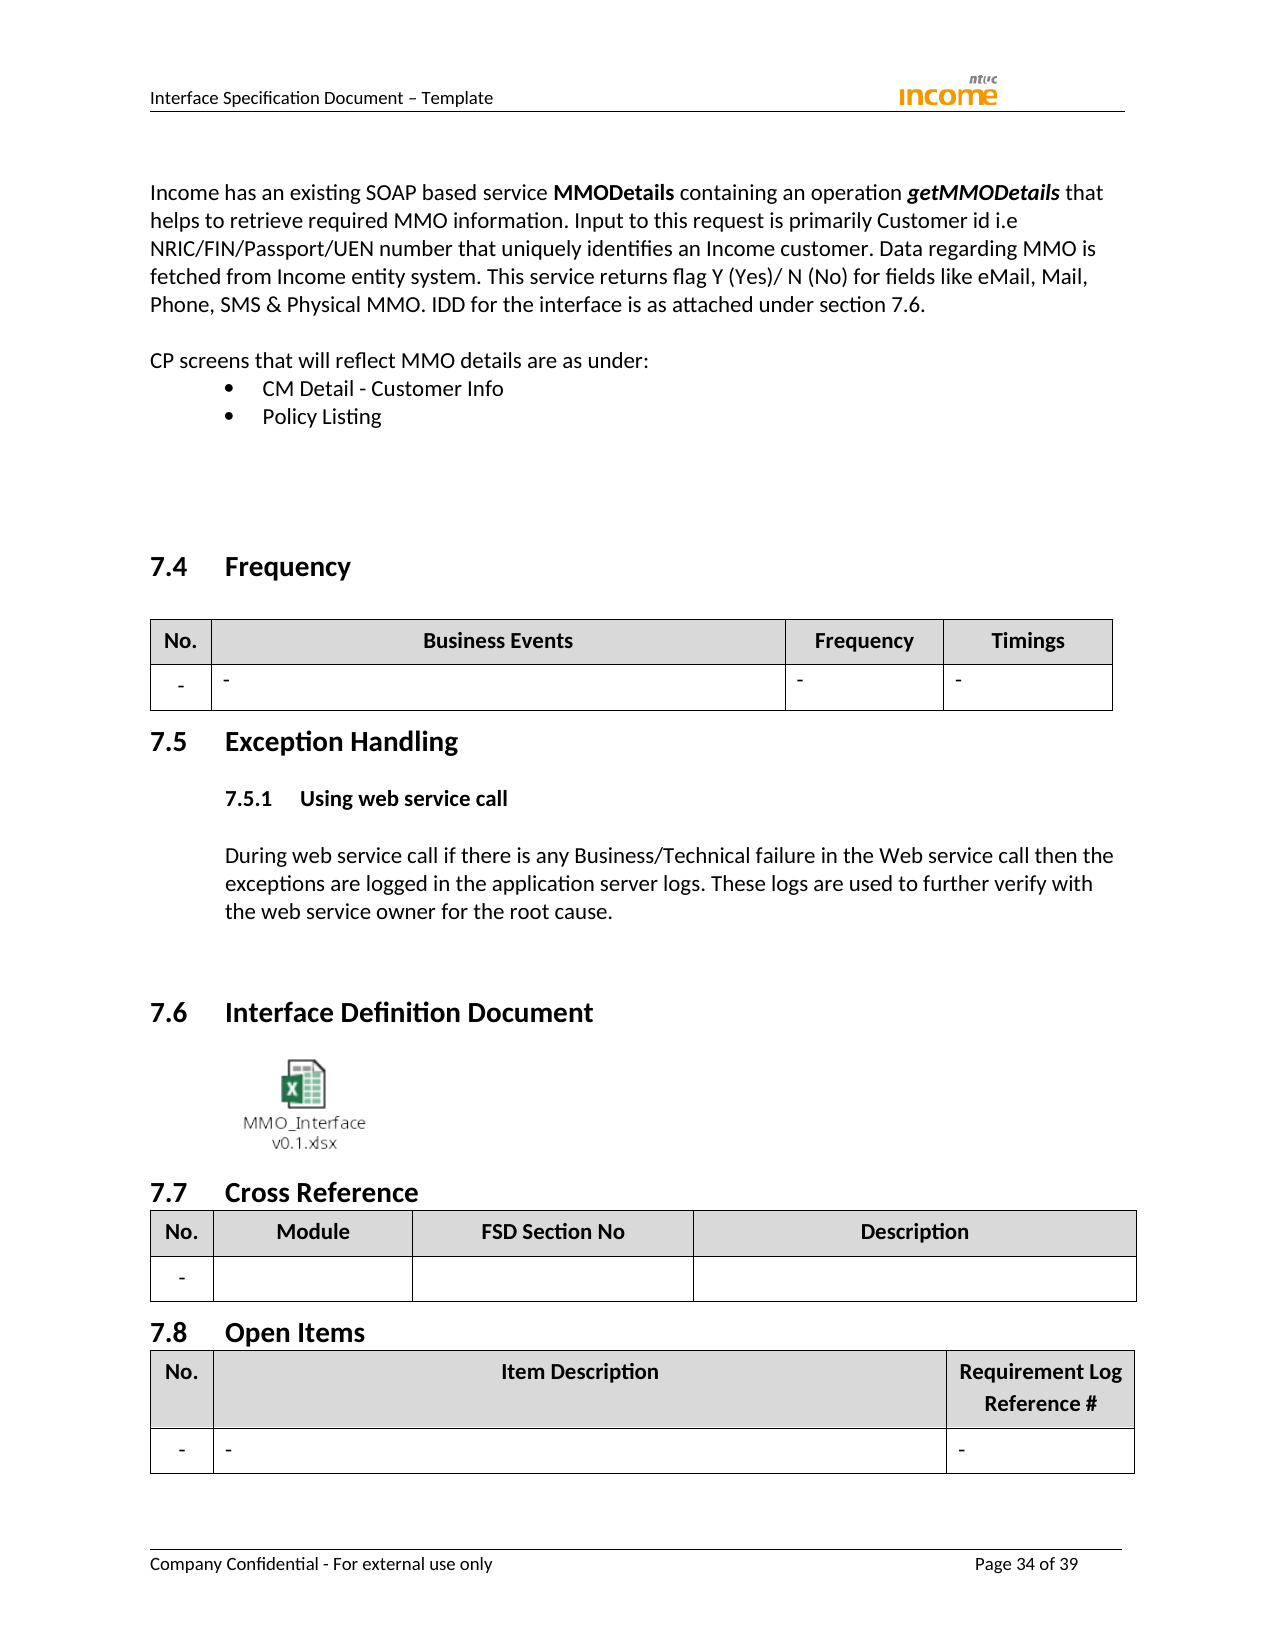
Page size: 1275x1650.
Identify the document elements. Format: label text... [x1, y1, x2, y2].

text Income has an existing SOAP based service MMODetails containing an operation getMMODetails that helps to retrieve required MMO information. Input to this request is primarily Customer id i.e NRIC/FIN/Passport/UEN number that uniquely identifies an Income customer. Data regarding MMO is fetched from Income entity system. This service returns flag Y (Yes)/ N (No) for fields like eMail, Mail, Phone, SMS & Physical MMO. IDD for the interface is as attached under section 7.6. [150, 178, 1125, 318]
table_cell - [944, 665, 1112, 710]
table_header Module [214, 1211, 412, 1256]
table_header FSD Section No [413, 1211, 693, 1256]
table_cell - [947, 1429, 1134, 1473]
table_header Description [694, 1211, 1136, 1256]
table_cell - [151, 1429, 213, 1473]
table_cell - [212, 665, 785, 710]
subtitle Using web service call [225, 784, 1125, 812]
subtitle Exception Handling [150, 723, 1125, 759]
table_header Business Events [212, 620, 785, 664]
table_cell - [214, 1429, 946, 1473]
table_cell [694, 1257, 1136, 1301]
table_cell [214, 1257, 412, 1301]
table_cell [413, 1257, 693, 1301]
table_header Requirement Log Reference # [947, 1351, 1134, 1427]
table_cell - [151, 665, 211, 710]
table_header Timings [944, 620, 1112, 664]
subtitle Interface Definition Document [150, 994, 1125, 1029]
table_header No. [151, 620, 211, 664]
text CP screens that will reflect MMO details are as under: [150, 346, 1125, 374]
list Policy Listing [225, 402, 1125, 430]
subtitle Open Items [150, 1314, 1125, 1350]
table_cell - [151, 1257, 213, 1301]
subtitle Frequency [150, 548, 1125, 619]
list CM Detail - Customer Info [225, 374, 1125, 402]
picture [900, 75, 997, 105]
table_cell - [786, 665, 943, 710]
table_header Frequency [786, 620, 943, 664]
text During web service call if there is any Business/Technical failure in the Web service call then the exceptions are logged in the application server logs. These logs are used to further verify with the web service owner for the root cause. [225, 841, 1125, 925]
table_header Item Description [214, 1351, 946, 1427]
table_header No. [151, 1351, 213, 1427]
subtitle Cross Reference [150, 1174, 1125, 1210]
table_header No. [151, 1211, 213, 1256]
